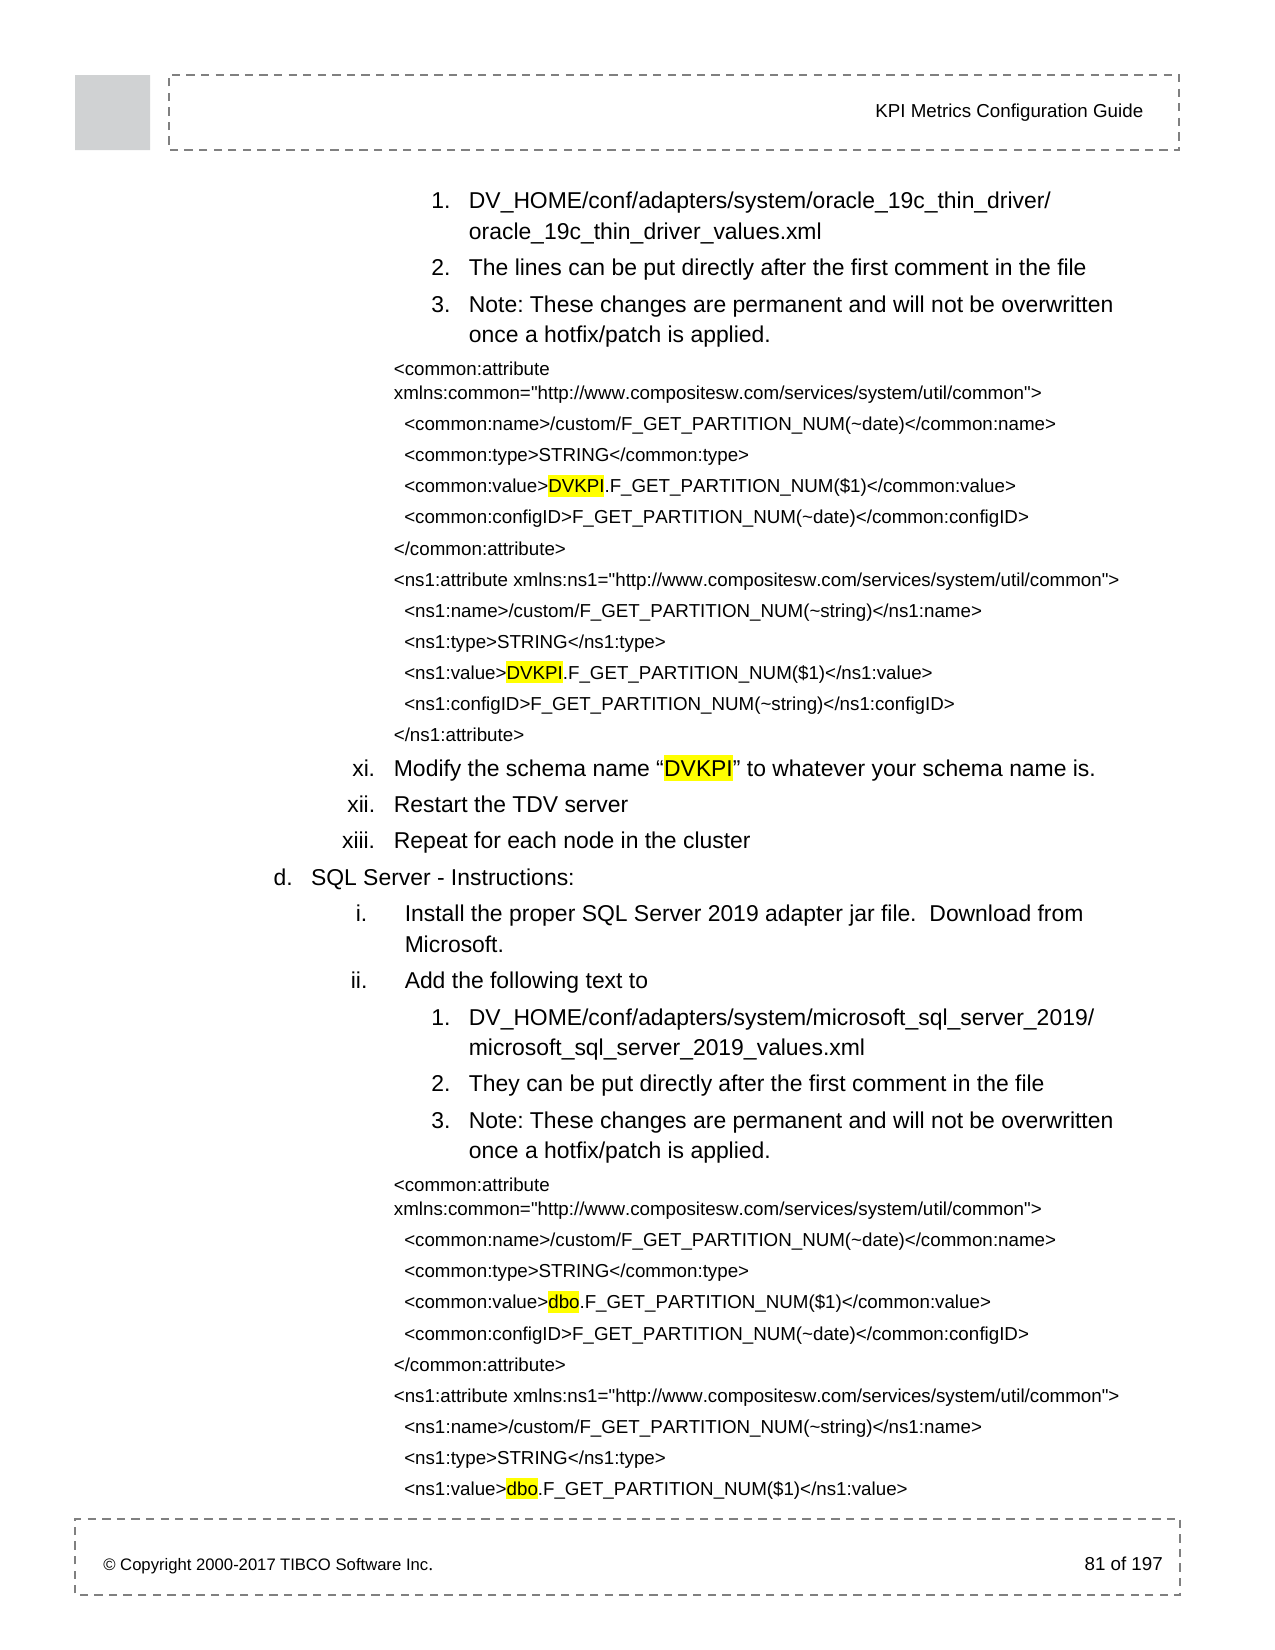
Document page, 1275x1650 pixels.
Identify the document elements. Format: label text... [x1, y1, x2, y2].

text <common:value>dbo.F_GET_PARTITION_NUM($1)</common:value> [579, 1291, 1161, 1313]
list Add the following text to [367, 967, 1161, 993]
list Modify the schema name “DVKPI” to whatever your schema name is. [375, 754, 1161, 781]
text <common:configID>F_GET_PARTITION_NUM(~date)</common:configID> [394, 1322, 1161, 1344]
list DV_HOME/conf/adapters/system/oracle_19c_thin_driver/ oracle_19c_thin_driver_values.xml [431, 187, 1161, 244]
text <common:name>/custom/F_GET_PARTITION_NUM(~date)</common:name> [394, 1229, 1161, 1251]
text <ns1:attribute xmlns:ns1="http://www.compositesw.com/services/system/util/common"> [394, 568, 1161, 590]
text <ns1:configID>F_GET_PARTITION_NUM(~string)</ns1:configID> [394, 692, 1161, 714]
text <common:value>DVKPI.F_GET_PARTITION_NUM($1)</common:value> [604, 475, 1161, 497]
list SQL Server - Instructions: [273, 864, 1161, 890]
text </common:attribute> [394, 1353, 1161, 1375]
text <ns1:type>STRING</ns1:type> [394, 630, 1161, 652]
text </ns1:attribute> [394, 723, 1161, 745]
text <ns1:name>/custom/F_GET_PARTITION_NUM(~string)</ns1:name> [394, 1415, 1161, 1437]
text <common:name>/custom/F_GET_PARTITION_NUM(~date)</common:name> [394, 413, 1161, 435]
list DV_HOME/conf/adapters/system/microsoft_sql_server_2019/ microsoft_sql_server_2019_values.xml [431, 1003, 1161, 1060]
text <common:value>dbo.F_GET_PARTITION_NUM($1)</common:value> [394, 1291, 548, 1313]
text <ns1:name>/custom/F_GET_PARTITION_NUM(~string)</ns1:name> [394, 599, 1161, 621]
text <common:type>STRING</common:type> [394, 1260, 1161, 1282]
text <ns1:value>dbo.F_GET_PARTITION_NUM($1)</ns1:value> [394, 1477, 1161, 1499]
list Note: These changes are permanent and will not be overwritten once a hotfix/patch is applied. [431, 291, 1161, 347]
text <ns1:value>DVKPI.F_GET_PARTITION_NUM($1)</ns1:value> [563, 661, 1161, 683]
list Install the proper SQL Server 2019 adapter jar file. Download from Microsoft. [367, 900, 1161, 957]
list Repeat for each node in the cluster [375, 827, 1161, 854]
list Note: These changes are permanent and will not be overwritten once a hotfix/patch is applied. [431, 1107, 1161, 1163]
text </common:attribute> [394, 537, 1161, 559]
text <ns1:type>STRING</ns1:type> [394, 1446, 1161, 1468]
list They can be put directly after the first comment in the file [431, 1070, 1161, 1097]
list The lines can be put directly after the first comment in the file [431, 254, 1161, 281]
text <common:configID>F_GET_PARTITION_NUM(~date)</common:configID> [394, 506, 1161, 528]
text <ns1:attribute xmlns:ns1="http://www.compositesw.com/services/system/util/common"> [394, 1384, 1161, 1406]
text <common:attribute xmlns:common="http://www.compositesw.com/services/system/util/common"> [394, 357, 1161, 404]
list Restart the TDV server [375, 791, 1161, 817]
text <common:type>STRING</common:type> [394, 444, 1161, 466]
text <common:attribute xmlns:common="http://www.compositesw.com/services/system/util/common"> [394, 1173, 1161, 1220]
